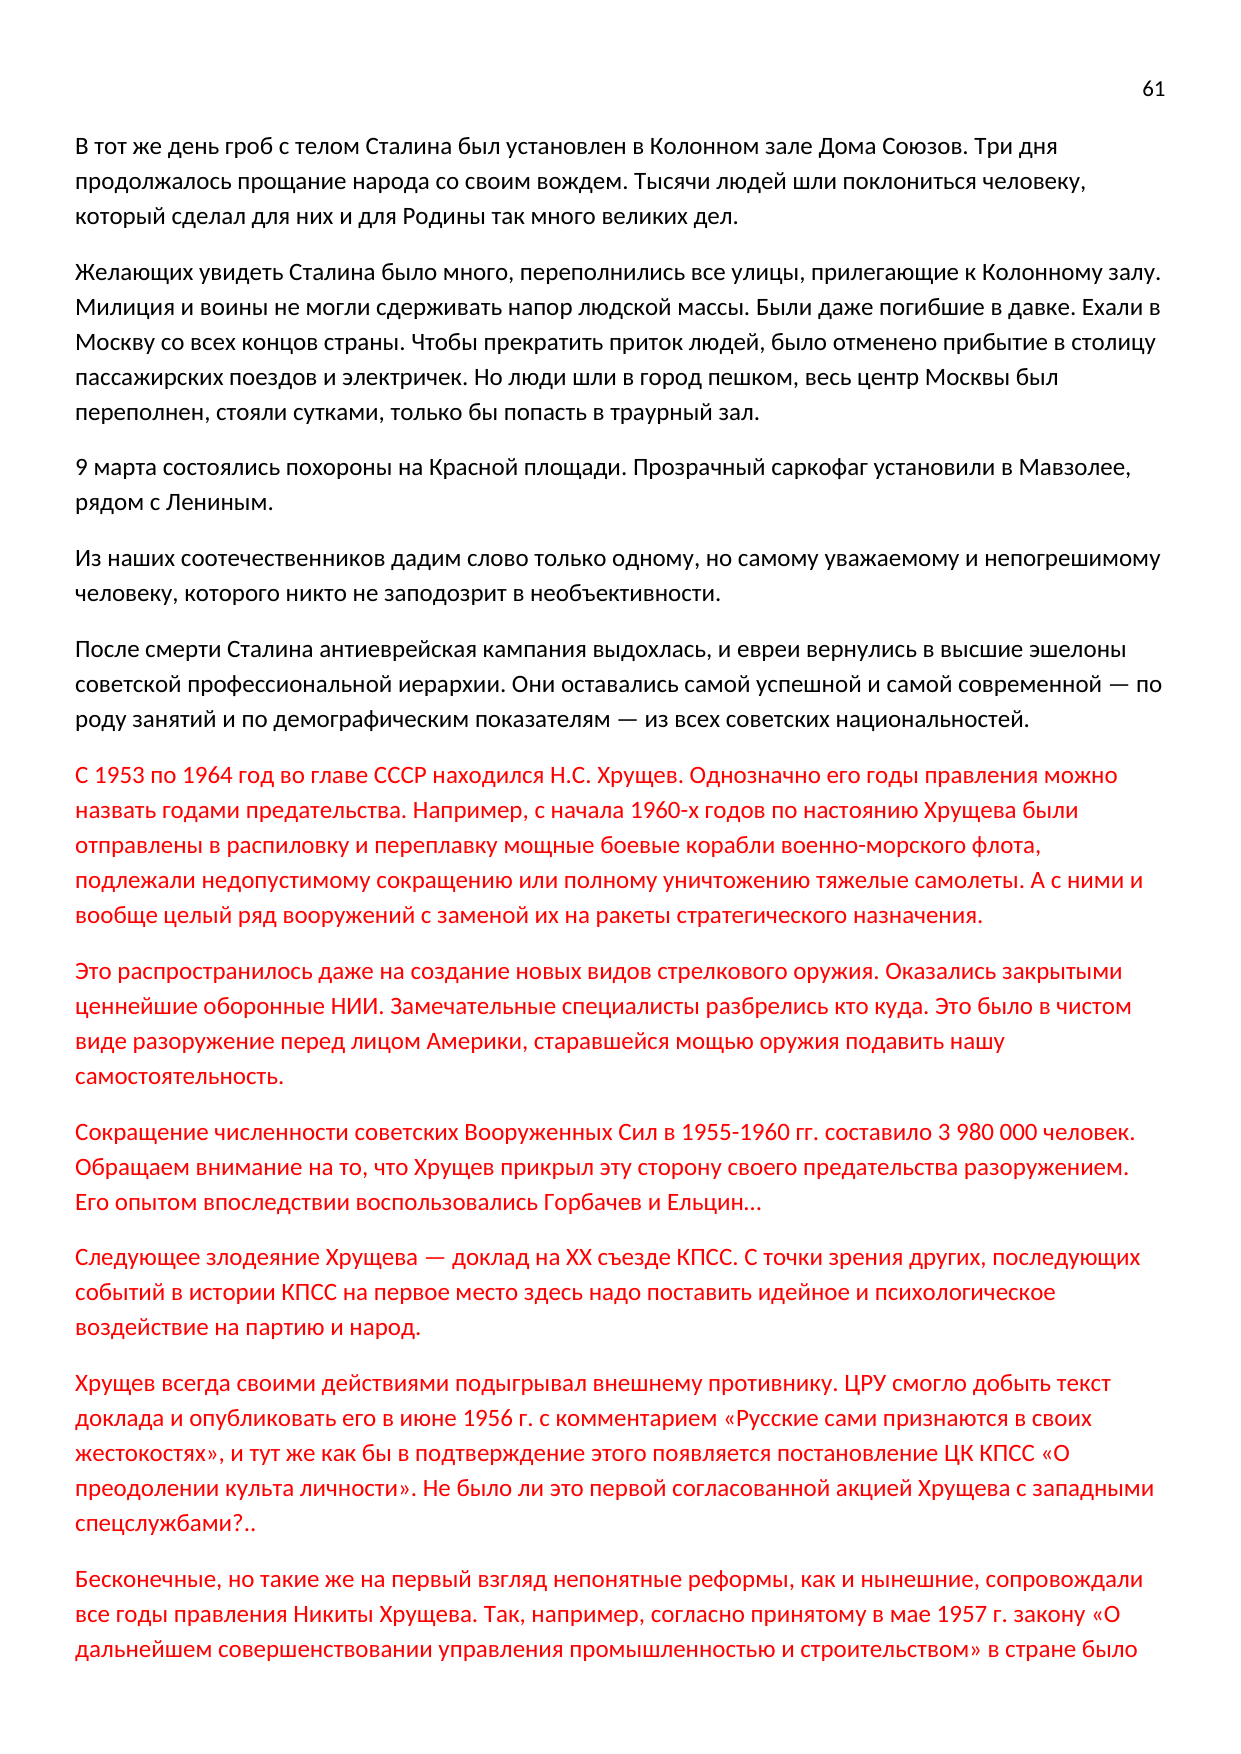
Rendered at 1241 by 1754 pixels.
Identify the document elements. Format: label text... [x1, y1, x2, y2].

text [75, 1563, 1165, 1664]
text Из наших соотечественников дадим слово только одному, но самому уважаемому и непогрешимому человеку, которого никто не заподозрит в необъективности. [75, 542, 1165, 608]
text 9 марта состоялись похороны на Красной площади. Прозрачный саркофаг установили в Мавзолее, рядом с Лениным. [75, 451, 1165, 517]
text Следующее злодеяние Хрущева — доклад на XX съезде КПСС. С точки зрения других, последующих событий в истории КПСС на первое место здесь надо поставить идейное и психологическое воздействие на партию и народ. [75, 1241, 1165, 1342]
text В тот же день гроб с телом Сталина был установлен в Колонном зале Дома Союзов. Три дня продолжалось прощание народа со своим вождем. Тысячи людей шли поклониться человеку, который сделал для них и для Родины так много великих дел. [75, 130, 1165, 230]
text После смерти Сталина антиеврейская кампания выдохлась, и евреи вернулись в высшие эшелоны советской профессиональной иерархии. Они оставались самой успешной и самой современной — по роду занятий и по демографическим показателям — из всех советских национальностей. [75, 633, 1165, 734]
text Сокращение численности советских Вооруженных Сил в 1955-1960 гг. составило 3 980 000 человек. Обращаем внимание на то, что Хрущев прикрыл эту сторону своего предательства разоружением. Его опытом впоследствии воспользовались Горбачев и Ельцин… [75, 1116, 1165, 1216]
text Желающих увидеть Сталина было много, переполнились все улицы, прилегающие к Колонному залу. Милиция и воины не могли сдерживать напор людской массы. Были даже погибшие в давке. Ехали в Москву со всех концов страны. Чтобы прекратить приток людей, было отменено прибытие в столицу пассажирских поездов и электричек. Но люди шли в город пешком, весь центр Москвы был переполнен, стояли сутками, только бы попасть в траурный зал. [75, 256, 1165, 426]
text С 1953 по 1964 год во главе СССР находился Н.С. Хрущев. Однозначно его годы правления можно назвать годами предательства. Например, с начала 1960-х годов по настоянию Хрущева были отправлены в распиловку и переплавку мощные боевые корабли военно-морского флота, подлежали недопустимому сокращению или полному уничтожению тяжелые самолеты. А с ними и вообще целый ряд вооружений с заменой их на ракеты стратегического назначения. [75, 759, 1165, 929]
text Это распространилось даже на создание новых видов стрелкового оружия. Оказались закрытыми ценнейшие оборонные НИИ. Замечательные специалисты разбрелись кто куда. Это было в чистом виде разоружение перед лицом Америки, старавшейся мощью оружия подавить нашу самостоятельность. [75, 955, 1165, 1090]
text Хрущев всегда своими действиями подыгрывал внешнему противнику. ЦРУ смогло добыть текст доклада и опубликовать его в июне 1956 г. с комментарием «Русские сами признаются в своих жестокостях», и тут же как бы в подтверждение этого появляется постановление ЦК КПСС «О преодолении культа личности». Не было ли это первой согласованной акцией Хрущева с западными спецслужбами?.. [75, 1367, 1165, 1538]
